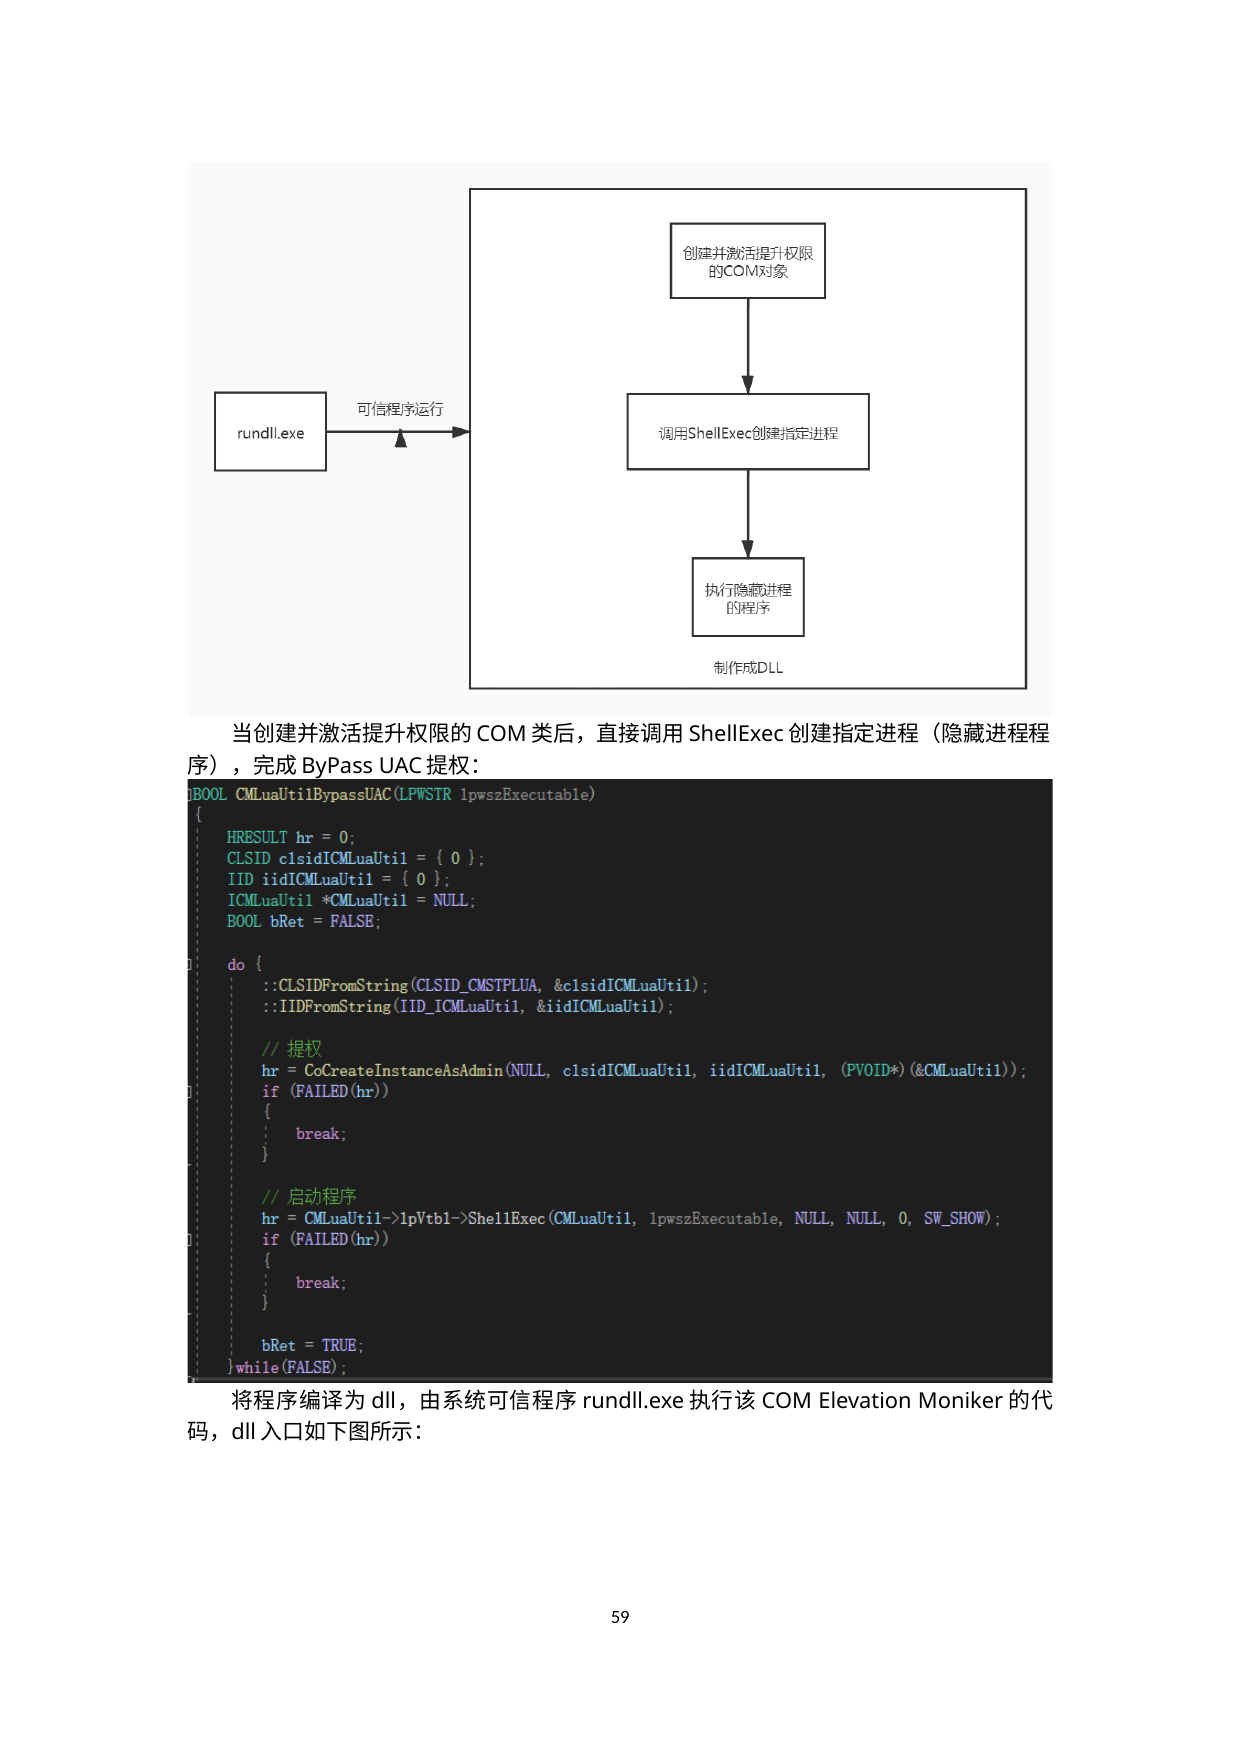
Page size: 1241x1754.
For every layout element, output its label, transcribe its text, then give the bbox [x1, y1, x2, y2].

picture [187, 779, 1053, 1383]
picture [187, 162, 1053, 717]
text 当创建并激活提升权限的COM类后，直接调用ShellExec创建指定进程（隐藏进程程序），完成ByPass UAC提权： [187, 717, 1053, 779]
text 将程序编译为dll，由系统可信程序rundll.exe执行该COM Elevation Moniker的代码，dll入口如下图所示： [187, 1383, 1053, 1446]
